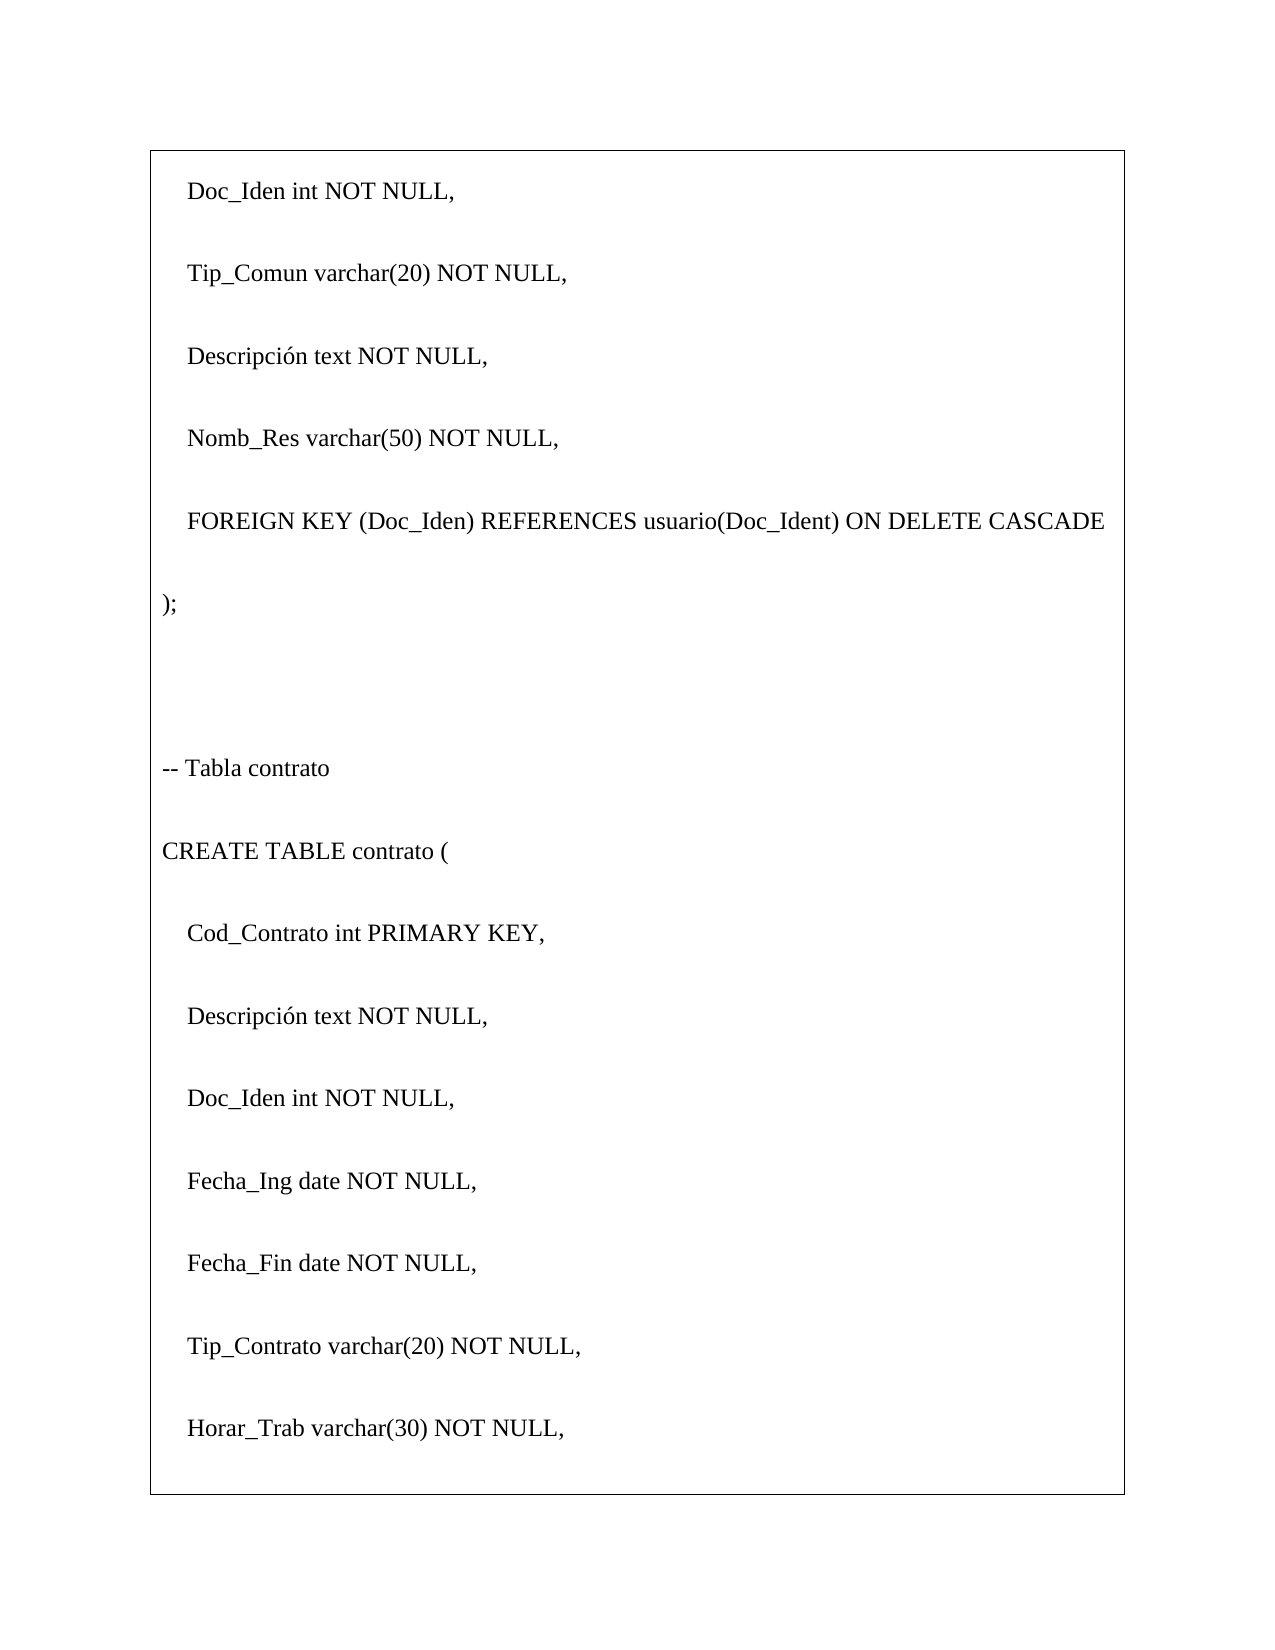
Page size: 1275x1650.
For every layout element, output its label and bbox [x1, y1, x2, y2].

table_header [151, 151, 1124, 1493]
